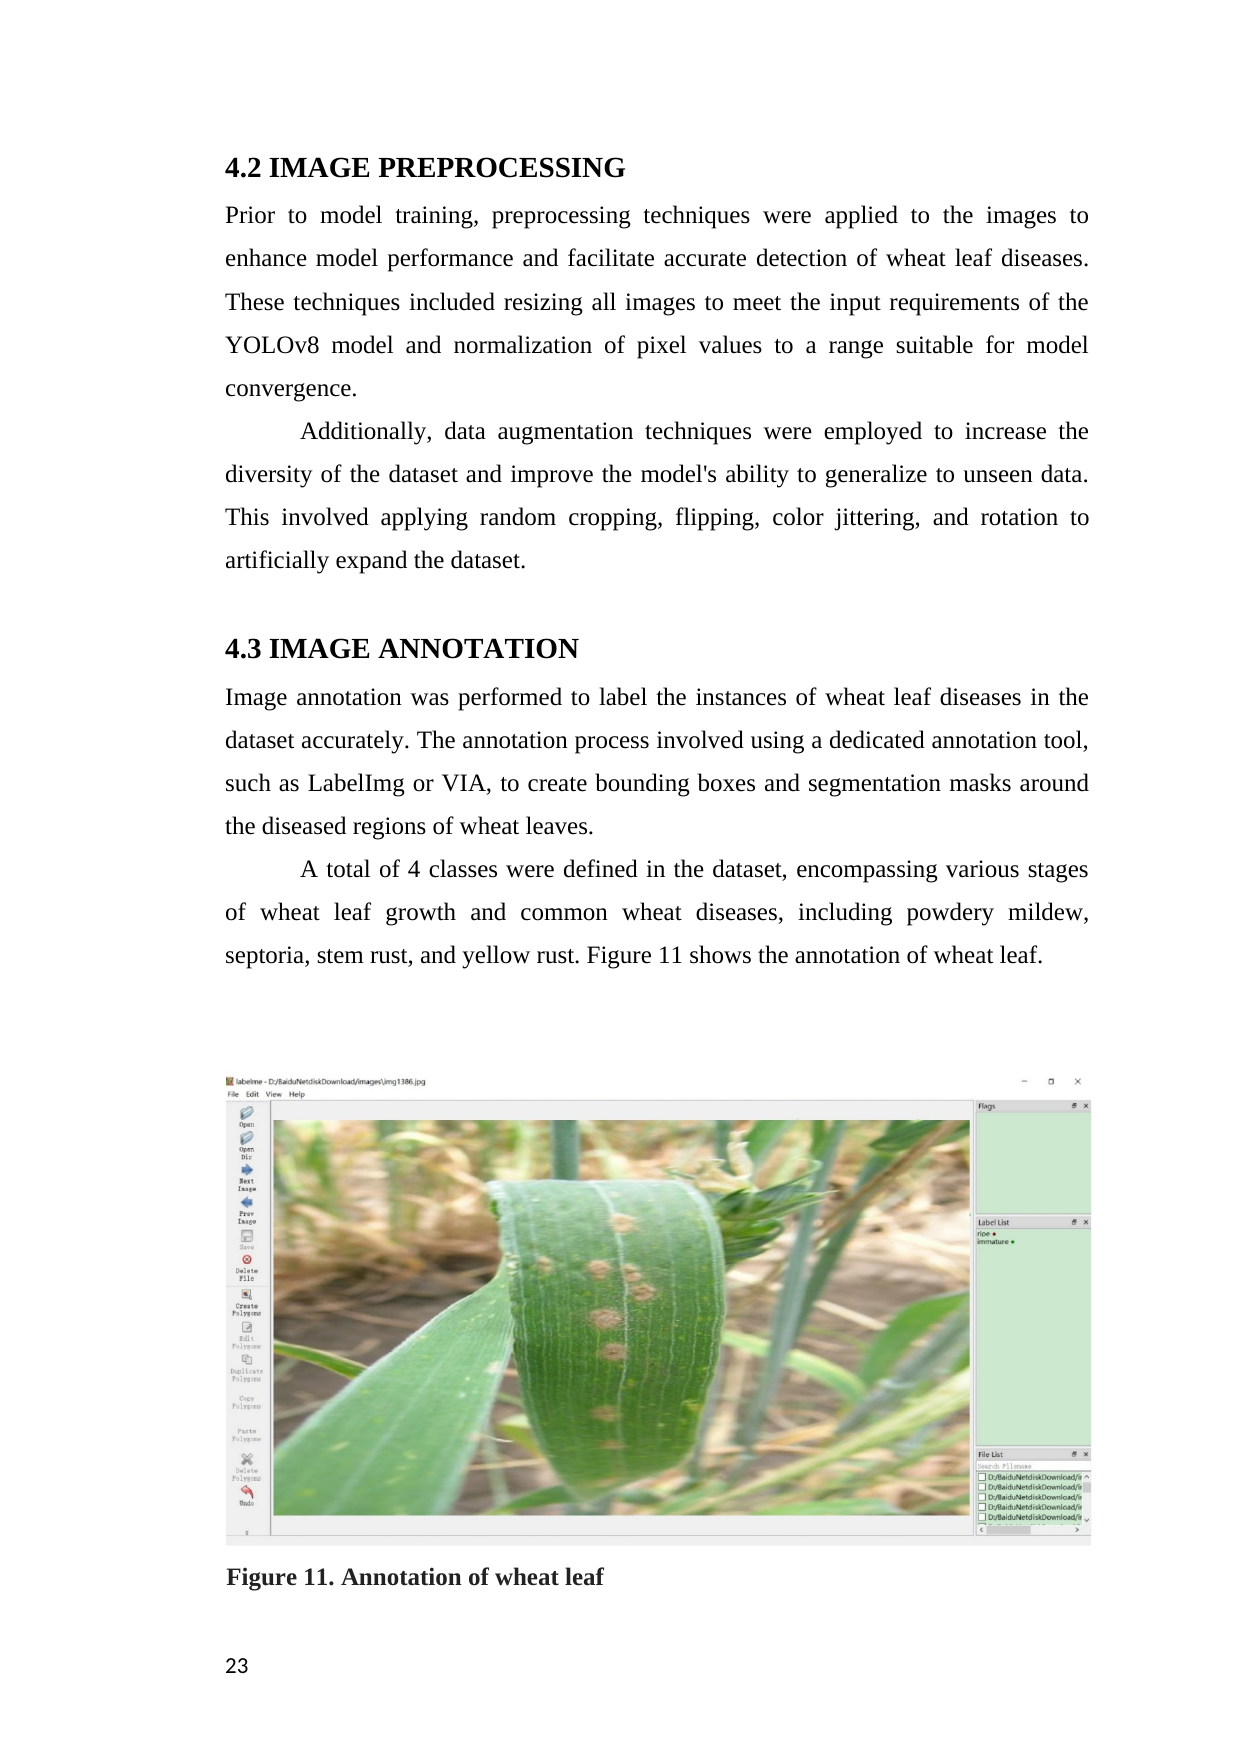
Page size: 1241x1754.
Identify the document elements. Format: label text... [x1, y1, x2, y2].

list 4.2 IMAGE PREPROCESSING [225, 150, 1090, 183]
list Image annotation was performed to label the instances of wheat leaf diseases in the dataset accurately. The annotation process involved using a dedicated annotation tool, such as LabelImg or VIA, to create bounding boxes and segmentation masks around the diseased regions of wheat leaves. [225, 682, 1090, 840]
list 4.3 IMAGE ANNOTATION [225, 632, 1090, 665]
list Figure 11. Annotation of wheat leaf [226, 1548, 1090, 1591]
list Additionally, data augmentation techniques were employed to increase the diversity of the dataset and improve the model's ability to generalize to unseen data. This involved applying random cropping, flipping, color jittering, and rotation to artificially expand the dataset. [225, 416, 1090, 574]
list Prior to model training, preprocessing techniques were applied to the images to enhance model performance and facilitate accurate detection of wheat leaf diseases. These techniques included resizing all images to meet the input requirements of the YOLOv8 model and normalization of pixel values to a range suitable for model convergence. [225, 200, 1090, 402]
list A total of 4 classes were defined in the dataset, encompassing various stages of wheat leaf growth and common wheat diseases, including powdery mildew, septoria, stem rust, and yellow rust. Figure 11 shows the annotation of wheat leaf. [225, 854, 1090, 969]
picture [226, 1068, 1092, 1548]
